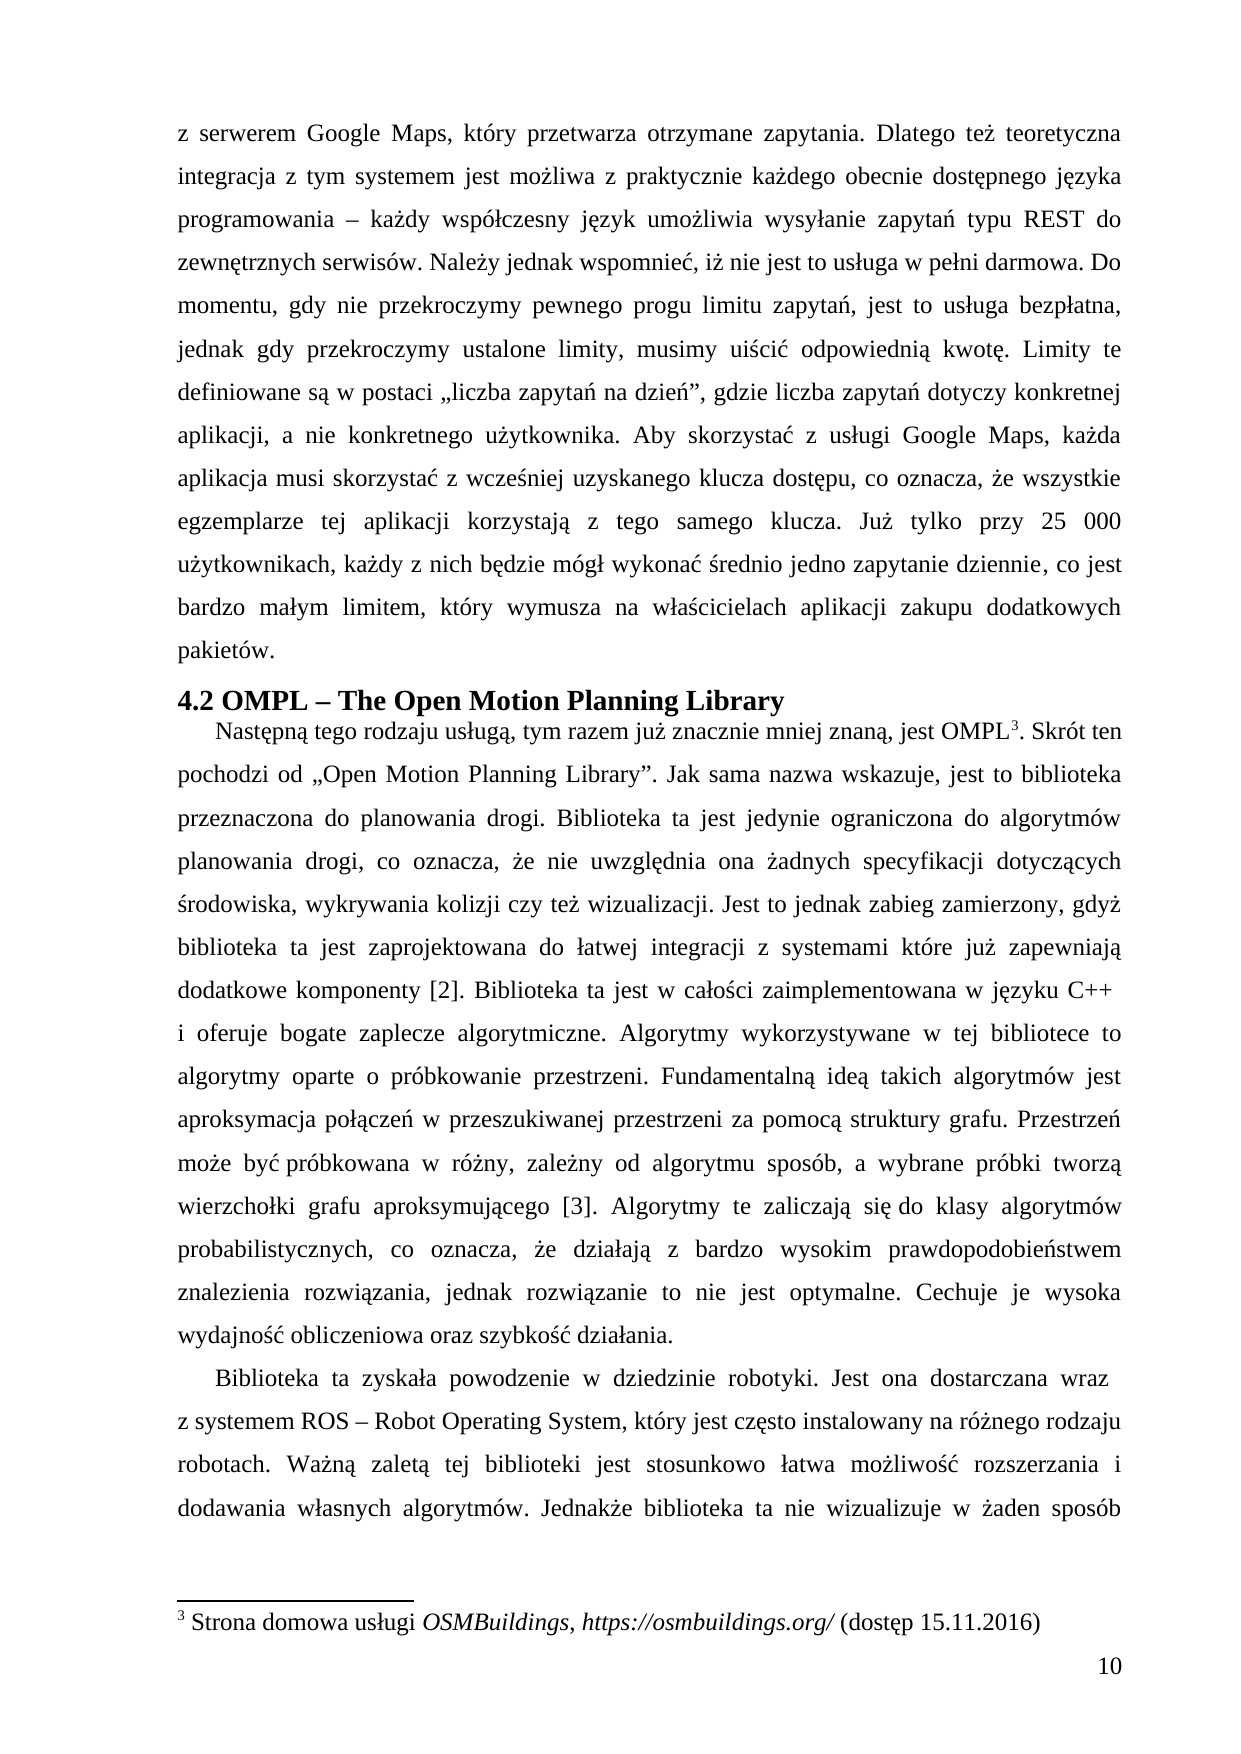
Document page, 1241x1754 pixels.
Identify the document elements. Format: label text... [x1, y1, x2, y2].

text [177, 118, 1122, 664]
subtitle 4.2 OMPL – The Open Motion Planning Library [177, 683, 1122, 716]
text Następną tego rodzaju usługą, tym razem już znacznie mniej znaną, jest OMPL. Skrót ten pochodzi od „Open Motion Planning Library”. Jak sama nazwa wskazuje, jest to biblioteka przeznaczona do planowania drogi. Biblioteka ta jest jedynie ograniczona do algorytmów planowania drogi, co oznacza, że nie uwzględnia ona żadnych specyfikacji dotyczących środowiska, wykrywania kolizji czy też wizualizacji. Jest to jednak zabieg zamierzony, gdyż biblioteka ta jest zaprojektowana do łatwej integracji z systemami które już zapewniają dodatkowe komponenty [2]. Biblioteka ta jest w całości zaimplementowana w języku C++ i oferuje bogate zaplecze algorytmiczne. Algorytmy wykorzystywane w tej bibliotece to algorytmy oparte o próbkowanie przestrzeni. Fundamentalną ideą takich algorytmów jest aproksymacja połączeń w przeszukiwanej przestrzeni za pomocą struktury grafu. Przestrzeń może być próbkowana w różny, zależny od algorytmu sposób, a wybrane próbki tworzą wierzchołki grafu aproksymującego [3]. Algorytmy te zaliczają się do klasy algorytmów probabilistycznych, co oznacza, że działają z bardzo wysokim prawdopodobieństwem znalezienia rozwiązania, jednak rozwiązanie to nie jest optymalne. Cechuje je wysoka wydajność obliczeniowa oraz szybkość działania. [177, 716, 1122, 1349]
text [177, 1363, 1122, 1521]
